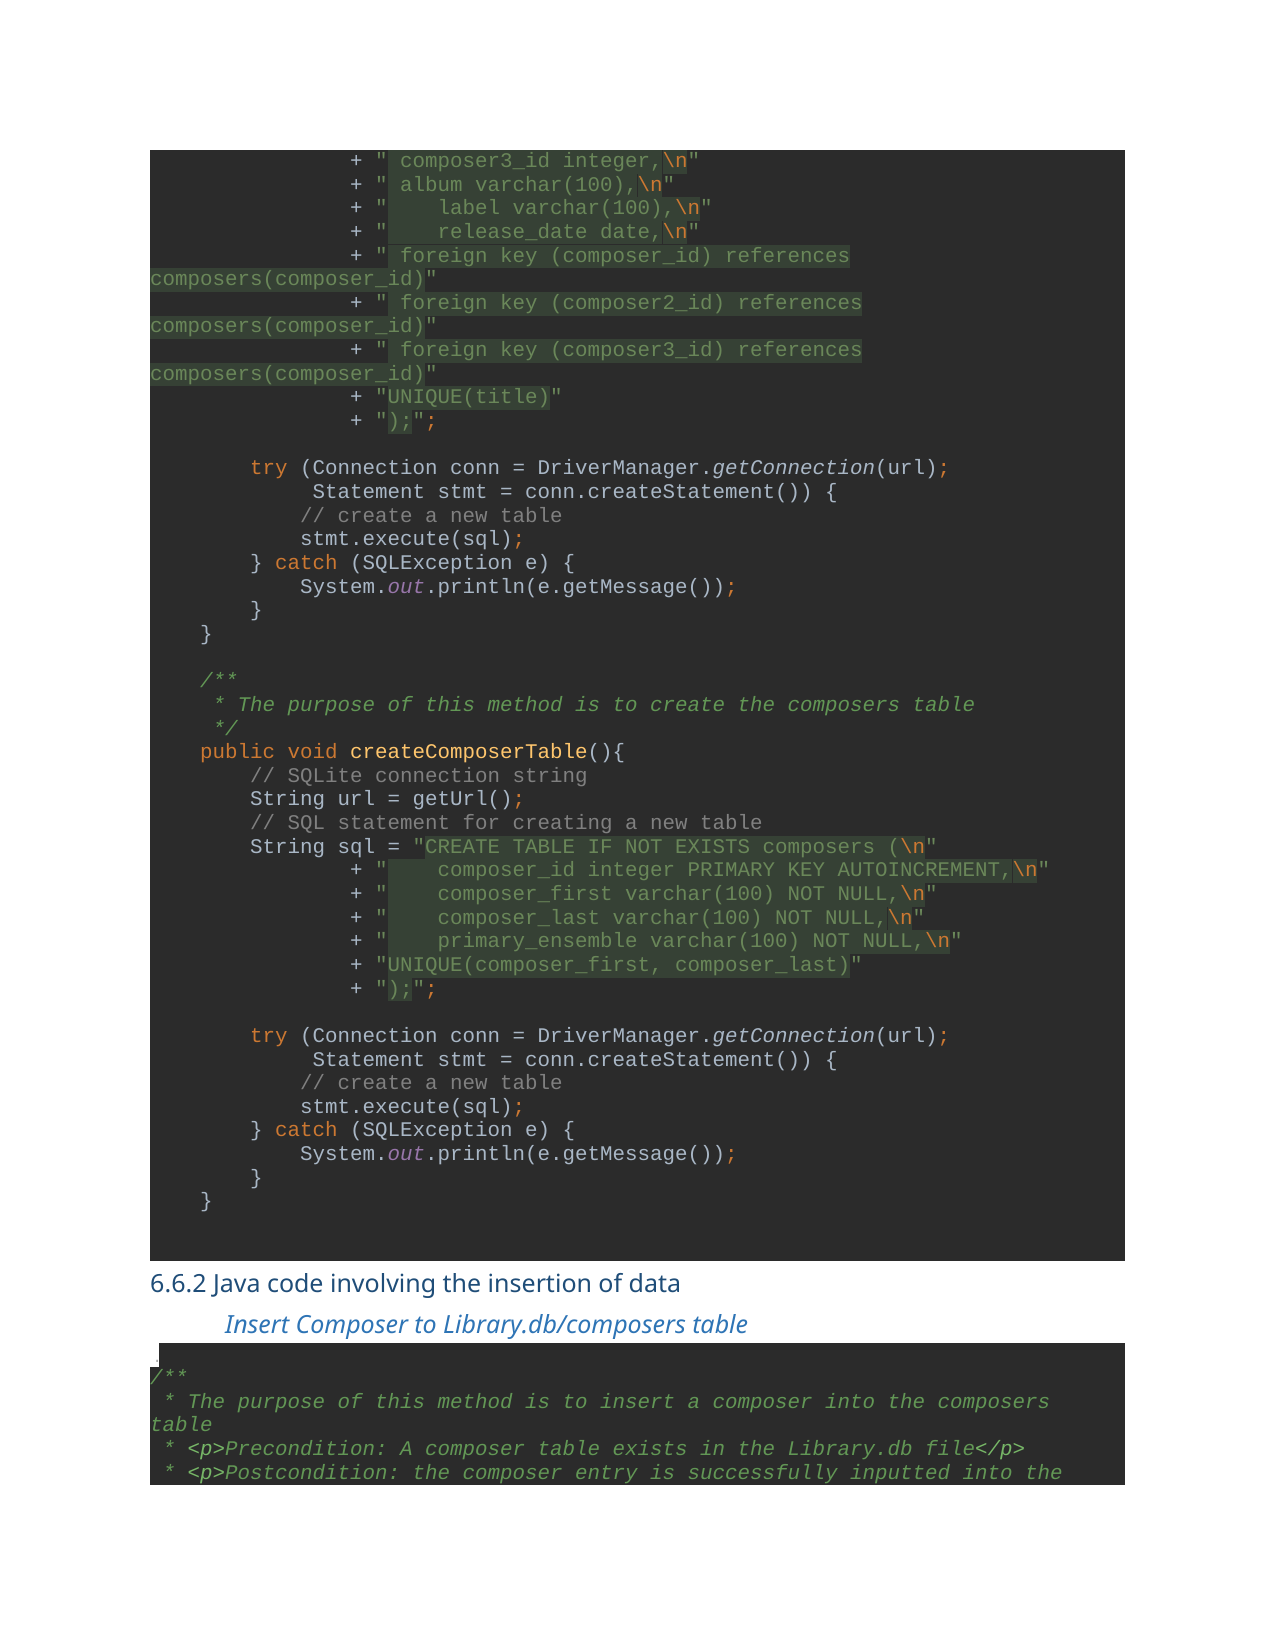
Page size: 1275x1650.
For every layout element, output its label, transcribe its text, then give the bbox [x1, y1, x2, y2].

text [150, 150, 1125, 1214]
subtitle Insert Composer to Library.db/composers table [150, 1306, 1125, 1341]
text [150, 1343, 1125, 1485]
subtitle 6.6.2 Java code involving the insertion of data [164, 1266, 1125, 1299]
